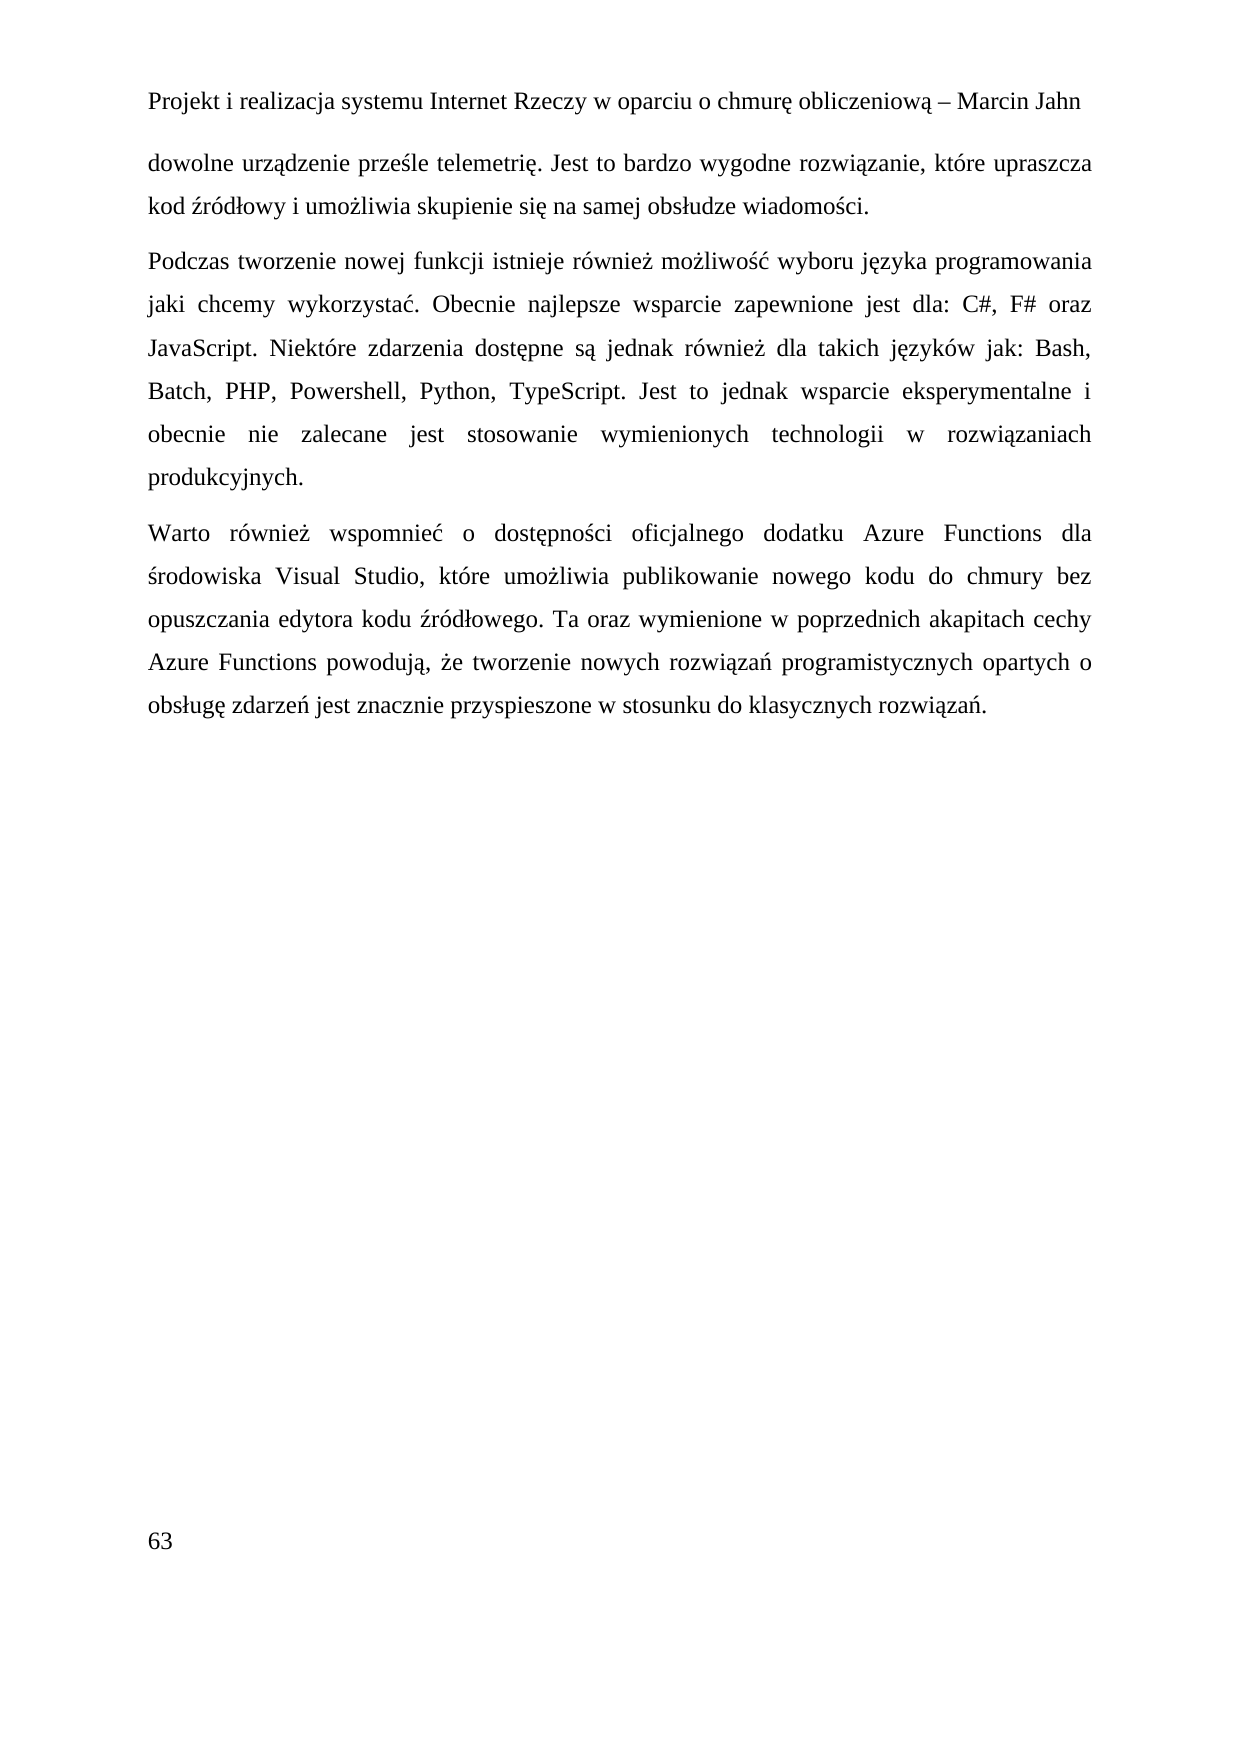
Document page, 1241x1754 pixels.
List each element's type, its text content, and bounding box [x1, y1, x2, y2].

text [148, 148, 1093, 219]
text Podczas tworzenie nowej funkcji istnieje również możliwość wyboru języka programowania jaki chcemy wykorzystać. Obecnie najlepsze wsparcie zapewnione jest dla: C#, F# oraz JavaScript. Niektóre zdarzenia dostępne są jednak również dla takich języków jak: Bash, Batch, PHP, Powershell, Python, TypeScript. Jest to jednak wsparcie eksperymentalne i obecnie nie zalecane jest stosowanie wymienionych technologii w rozwiązaniach produkcyjnych. [148, 246, 1093, 491]
text Warto również wspomnieć o dostępności oficjalnego dodatku Azure Functions dla środowiska Visual Studio, które umożliwia publikowanie nowego kodu do chmury bez opuszczania edytora kodu źródłowego. Ta oraz wymienione w poprzednich akapitach cechy Azure Functions powodują, że tworzenie nowych rozwiązań programistycznych opartych o obsługę zdarzeń jest znacznie przyspieszone w stosunku do klasycznych rozwiązań. [148, 518, 1093, 719]
